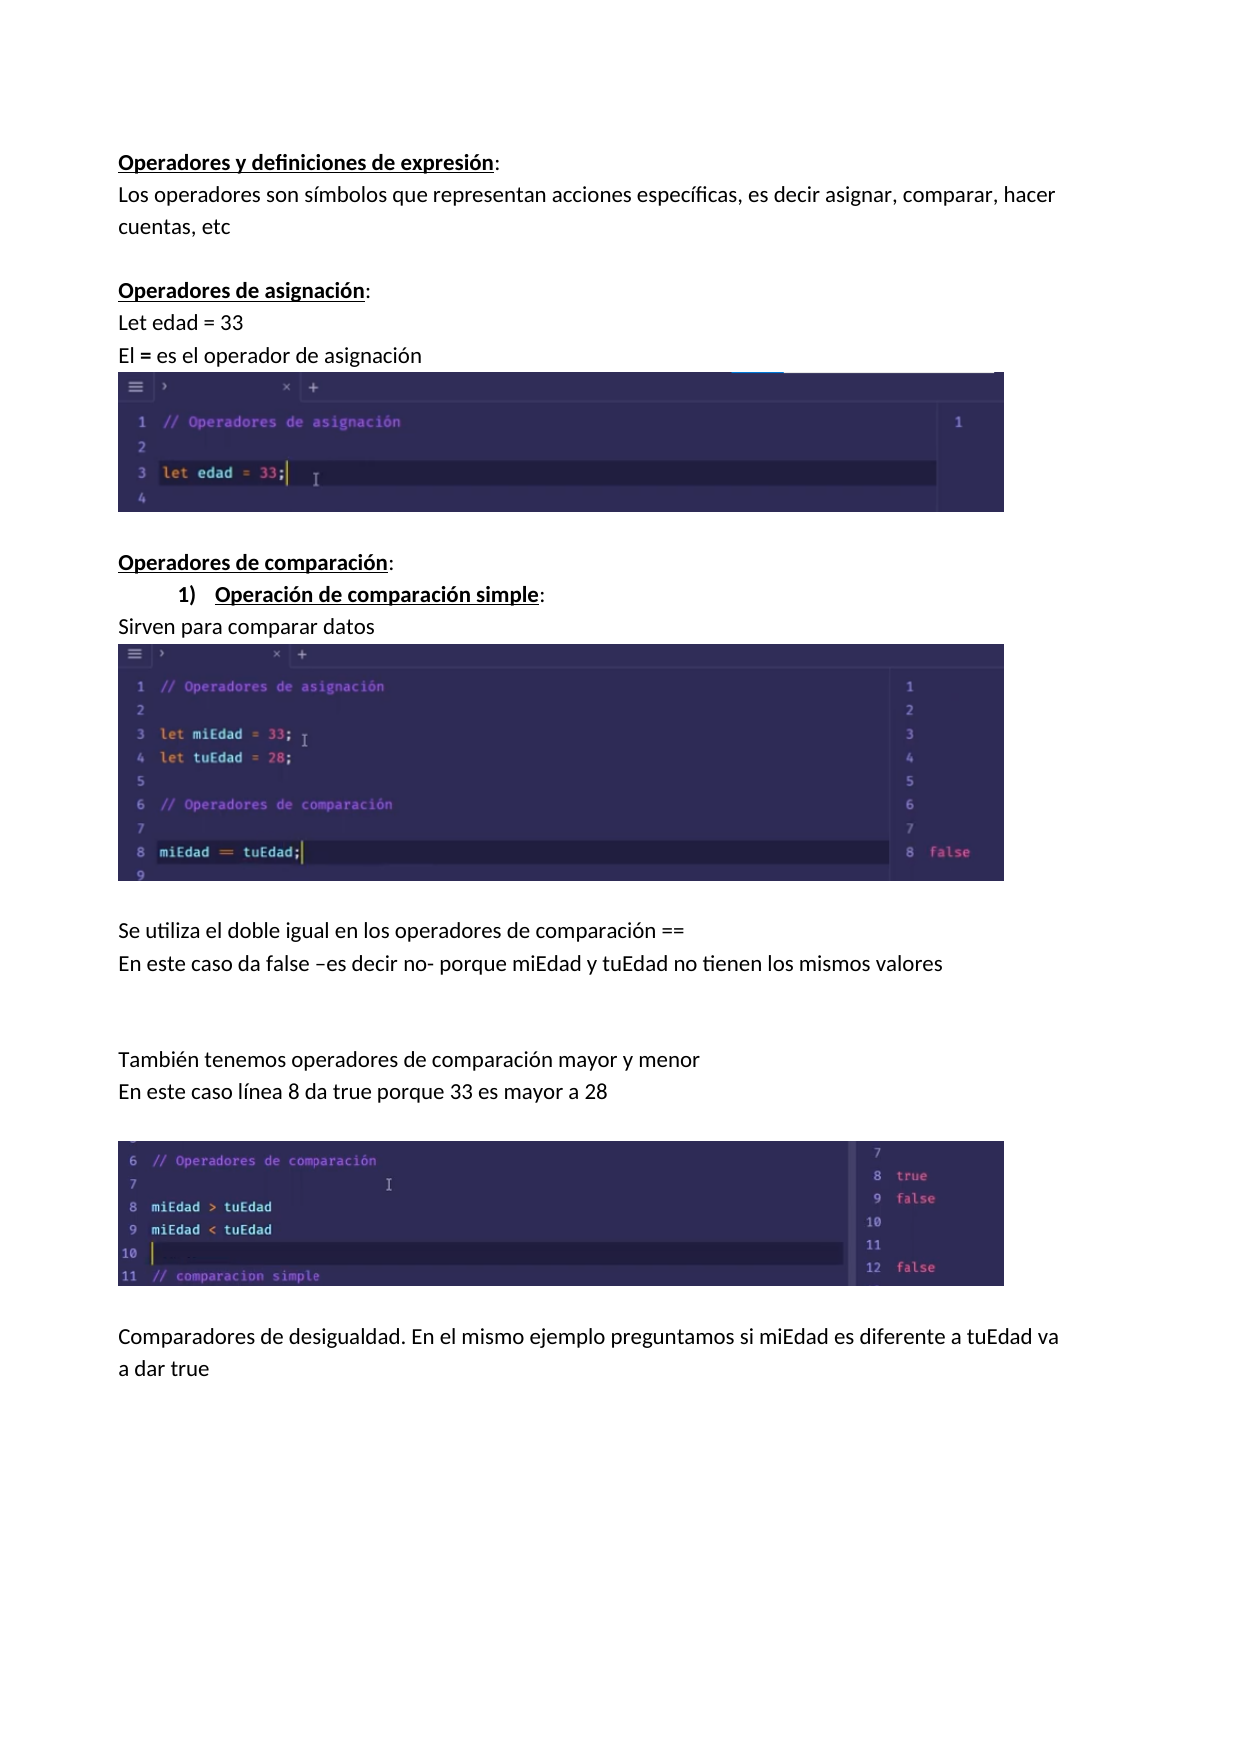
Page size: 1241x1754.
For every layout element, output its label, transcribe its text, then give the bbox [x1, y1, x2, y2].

list Let edad = 33 [118, 308, 1063, 337]
list Se utiliza el doble igual en los operadores de comparación == [118, 917, 1063, 944]
list Operación de comparación simple: [177, 580, 1063, 608]
picture [118, 1141, 1004, 1286]
list Sirven para comparar datos [118, 612, 1063, 640]
picture [118, 372, 1004, 512]
picture [118, 644, 1004, 881]
list En este caso da false –es decir no- porque miEdad y tuEdad no tienen los mismos valores [118, 949, 1063, 977]
list Los operadores son símbolos que representan acciones específicas, es decir asignar, comparar, hacer cuentas, etc [118, 180, 1063, 240]
list Operadores de asignación: [118, 276, 1063, 304]
list Operadores y definiciones de expresión: [118, 148, 1063, 176]
list Operadores de comparación: [118, 548, 1063, 576]
list Comparadores de desigualdad. En el mismo ejemplo preguntamos si miEdad es diferente a tuEdad va a dar true [118, 1322, 1063, 1382]
list En este caso línea 8 da true porque 33 es mayor a 28 [118, 1077, 1063, 1106]
list También tenemos operadores de comparación mayor y menor [118, 1045, 1063, 1073]
list El = es el operador de asignación [118, 341, 1063, 369]
